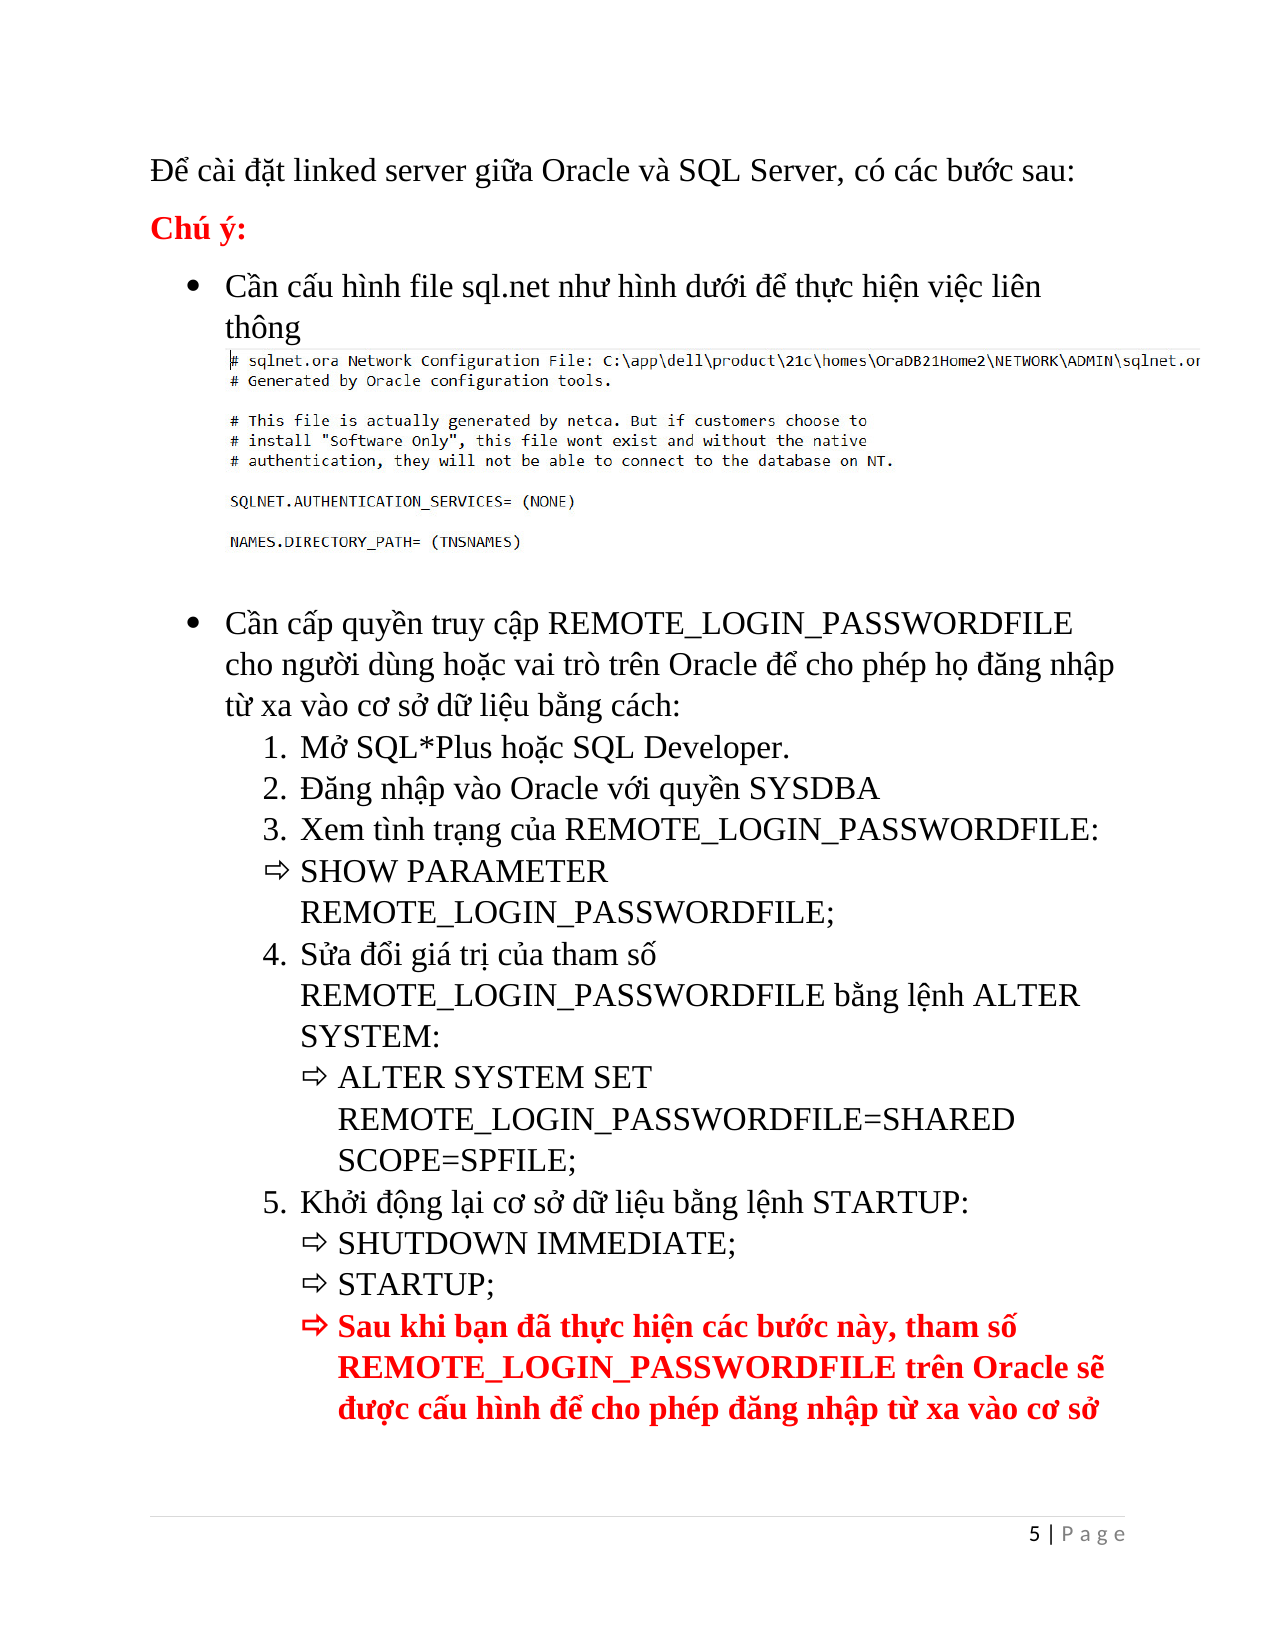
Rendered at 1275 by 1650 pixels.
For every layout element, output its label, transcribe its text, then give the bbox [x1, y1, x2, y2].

list SHUTDOWN IMMEDIATE; [300, 1223, 1125, 1262]
list Xem tình trạng của REMOTE_LOGIN_PASSWORDFILE: [262, 810, 1125, 848]
list ALTER SYSTEM SET REMOTE_LOGIN_PASSWORDFILE=SHARED SCOPE=SPFILE; [300, 1058, 1125, 1179]
list STARTUP; [300, 1264, 1125, 1303]
list Khởi động lại cơ sở dữ liệu bằng lệnh STARTUP: [262, 1182, 1125, 1220]
list Đăng nhập vào Oracle với quyền SYSDBA [262, 768, 1125, 807]
list Sửa đổi giá trị của tham số REMOTE_LOGIN_PASSWORDFILE bằng lệnh ALTER SYSTEM: [262, 934, 1125, 1055]
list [300, 1306, 1125, 1427]
list Cần cấu hình file sql.net như hình dưới để thực hiện việc liên thông [187, 266, 1125, 346]
list SHOW PARAMETER REMOTE_LOGIN_PASSWORDFILE; [262, 851, 1125, 931]
text Chú ý: [150, 208, 1125, 246]
picture [225, 348, 1200, 601]
list Mở SQL*Plus hoặc SQL Developer. [262, 727, 1125, 765]
text Để cài đặt linked server giữa Oracle và SQL Server, có các bước sau: [150, 150, 1125, 188]
list Cần cấp quyền truy cập REMOTE_LOGIN_PASSWORDFILE cho người dùng hoặc vai trò trên Oracle để cho phép họ đăng nhập từ xa vào cơ sở dữ liệu bằng cách: [187, 603, 1125, 724]
